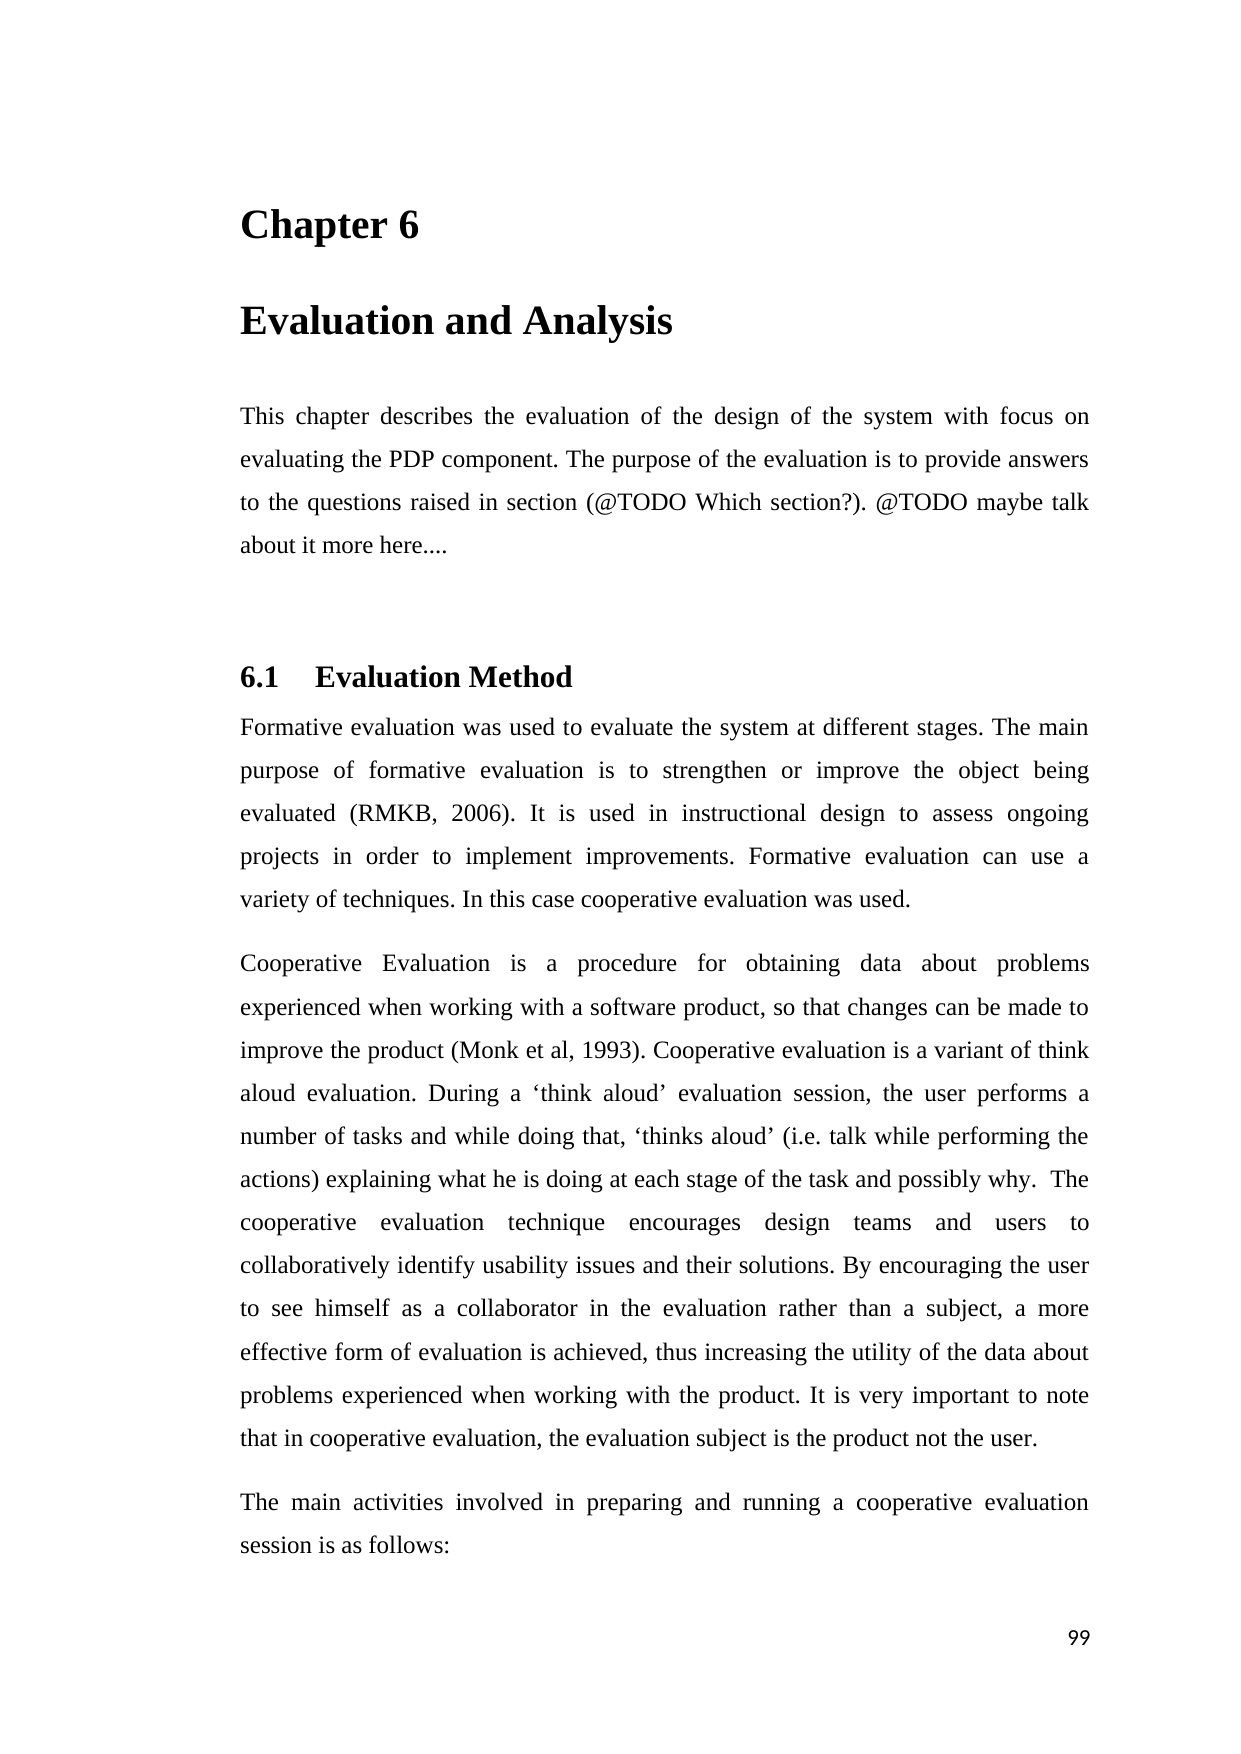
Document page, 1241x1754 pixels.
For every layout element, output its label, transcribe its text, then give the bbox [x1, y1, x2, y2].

text Formative evaluation was used to evaluate the system at different stages. The main purpose of formative evaluation is to strengthen or improve the object being evaluated (RMKB, 2006). It is used in instructional design to assess ongoing projects in order to implement improvements. Formative evaluation can use a variety of techniques. In this case cooperative evaluation was used. [240, 712, 1090, 913]
text The main activities involved in preparing and running a cooperative evaluation session is as follows: [240, 1487, 1090, 1559]
subtitle Evaluation and Analysis [240, 200, 1090, 344]
text Cooperative Evaluation is a procedure for obtaining data about problems experienced when working with a software product, so that changes can be made to improve the product (Monk et al, 1993). Cooperative evaluation is a variant of think aloud evaluation. During a ‘think aloud’ evaluation session, the user performs a number of tasks and while doing that, ‘thinks aloud’ (i.e. talk while performing the actions) explaining what he is doing at each stage of the task and possibly why. The cooperative evaluation technique encourages design teams and users to collaboratively identify usability issues and their solutions. By encouraging the user to see himself as a collaborator in the evaluation rather than a subject, a more effective form of evaluation is achieved, thus increasing the utility of the data about problems experienced when working with the product. It is very important to note that in cooperative evaluation, the evaluation subject is the product not the user. [240, 948, 1090, 1452]
subtitle 6.1 Evaluation Method [240, 658, 1090, 694]
text This chapter describes the evaluation of the design of the system with focus on evaluating the PDP component. The purpose of the evaluation is to provide answers to the questions raised in section (@TODO Which section?). @TODO maybe talk about it more here.... [240, 401, 1090, 559]
